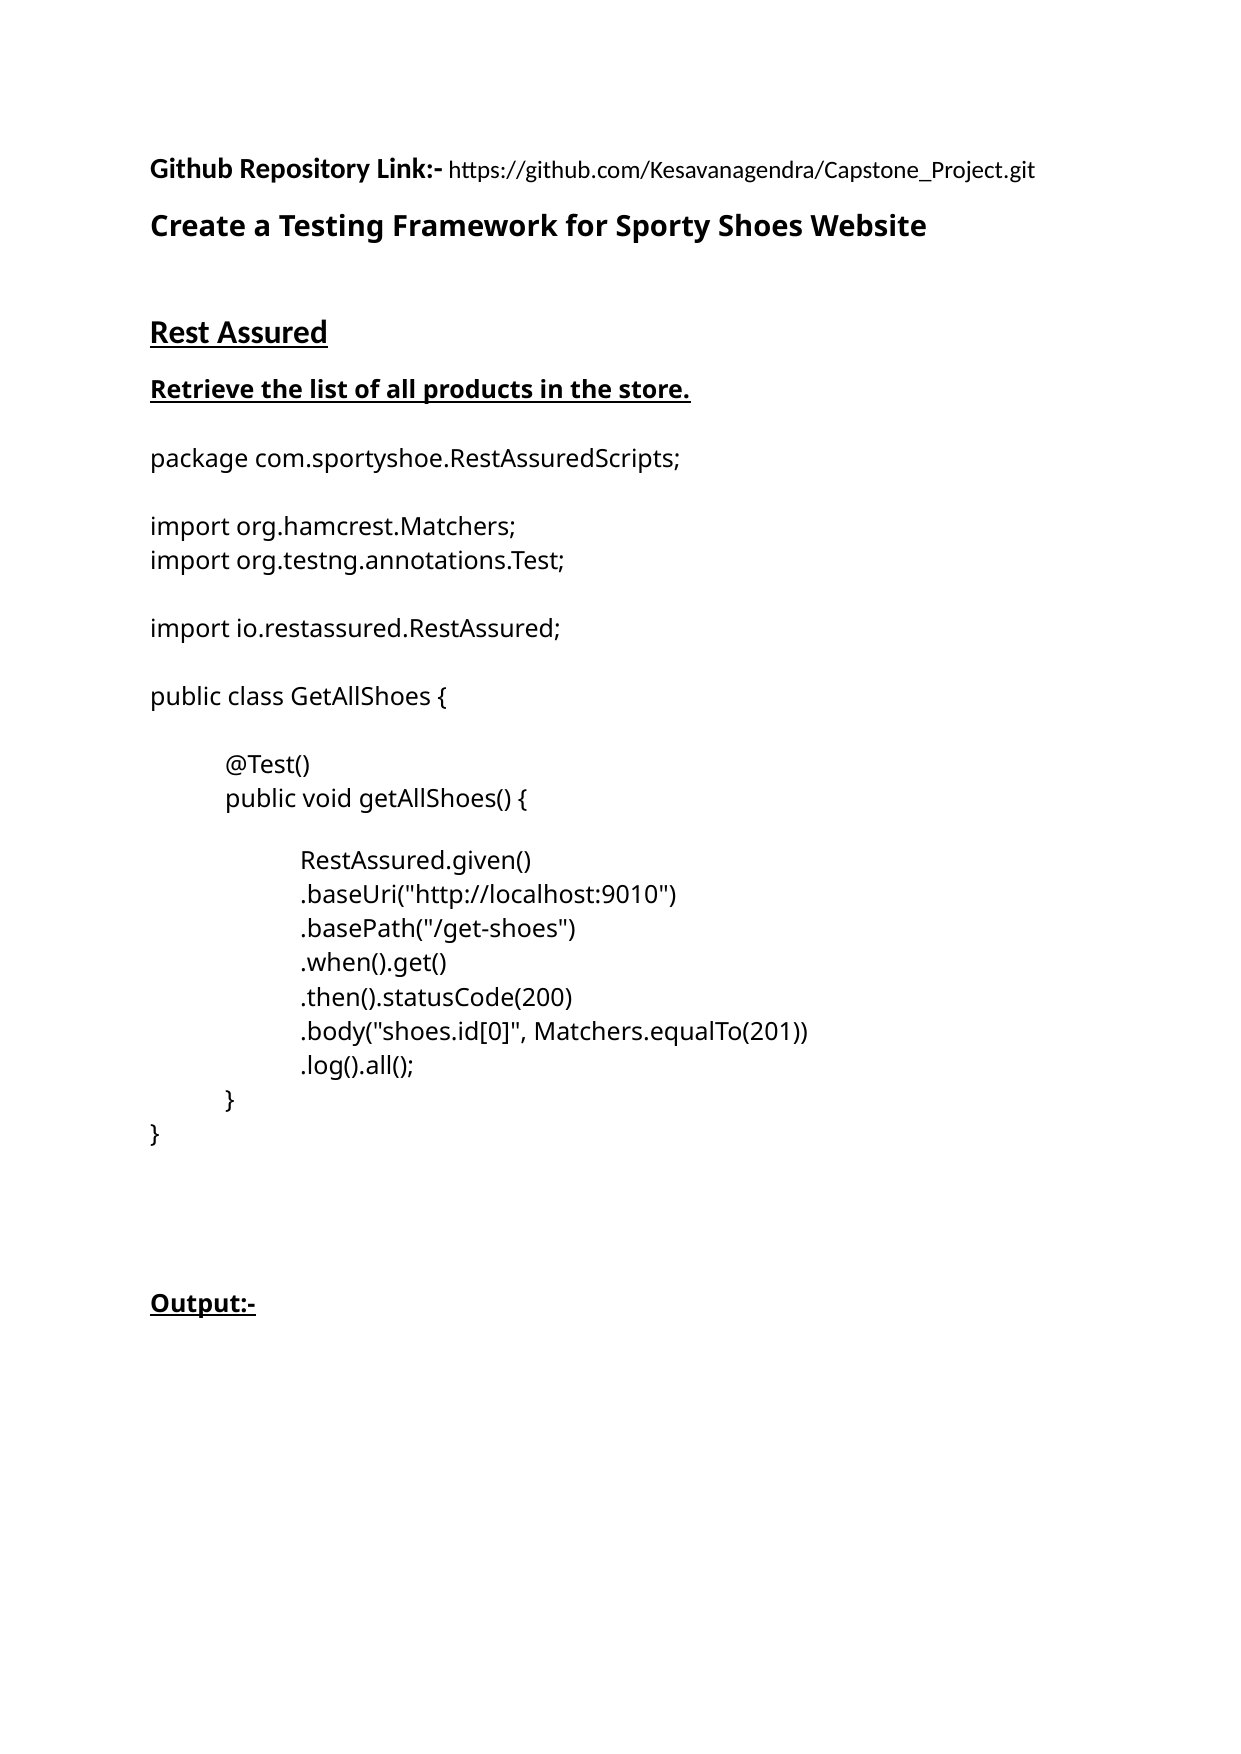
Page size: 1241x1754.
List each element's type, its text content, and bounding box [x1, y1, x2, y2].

text Retrieve the list of all products in the store. [150, 372, 1090, 406]
text } [150, 1115, 1090, 1149]
text import org.testng.annotations.Test; [150, 542, 1090, 576]
text .then().statusCode(200) [150, 979, 1090, 1013]
text import io.restassured.RestAssured; [150, 611, 1090, 644]
text Github Repository Link:- https://github.com/Kesavanagendra/Capstone_Project.git [150, 150, 1090, 186]
text @Test() [150, 747, 1090, 781]
text .when().get() [150, 945, 1090, 979]
text Rest Assured [150, 311, 1090, 352]
text .basePath("/get-shoes") [150, 911, 1090, 945]
text } [150, 1081, 1090, 1115]
text import org.hamcrest.Matchers; [150, 508, 1090, 542]
text Output:- [150, 1286, 1090, 1320]
text Create a Testing Framework for Sporty Shoes Website [150, 205, 1090, 245]
text .log().all(); [150, 1047, 1090, 1081]
text .body("shoes.id[0]", Matchers.equalTo(201)) [150, 1013, 1090, 1047]
text public class GetAllShoes { [150, 679, 1090, 713]
text package com.sportyshoe.RestAssuredScripts; [150, 440, 1090, 474]
text RestAssured.given() [150, 843, 1090, 877]
text .baseUri("http://localhost:9010") [150, 877, 1090, 911]
text public void getAllShoes() { [150, 781, 1090, 815]
